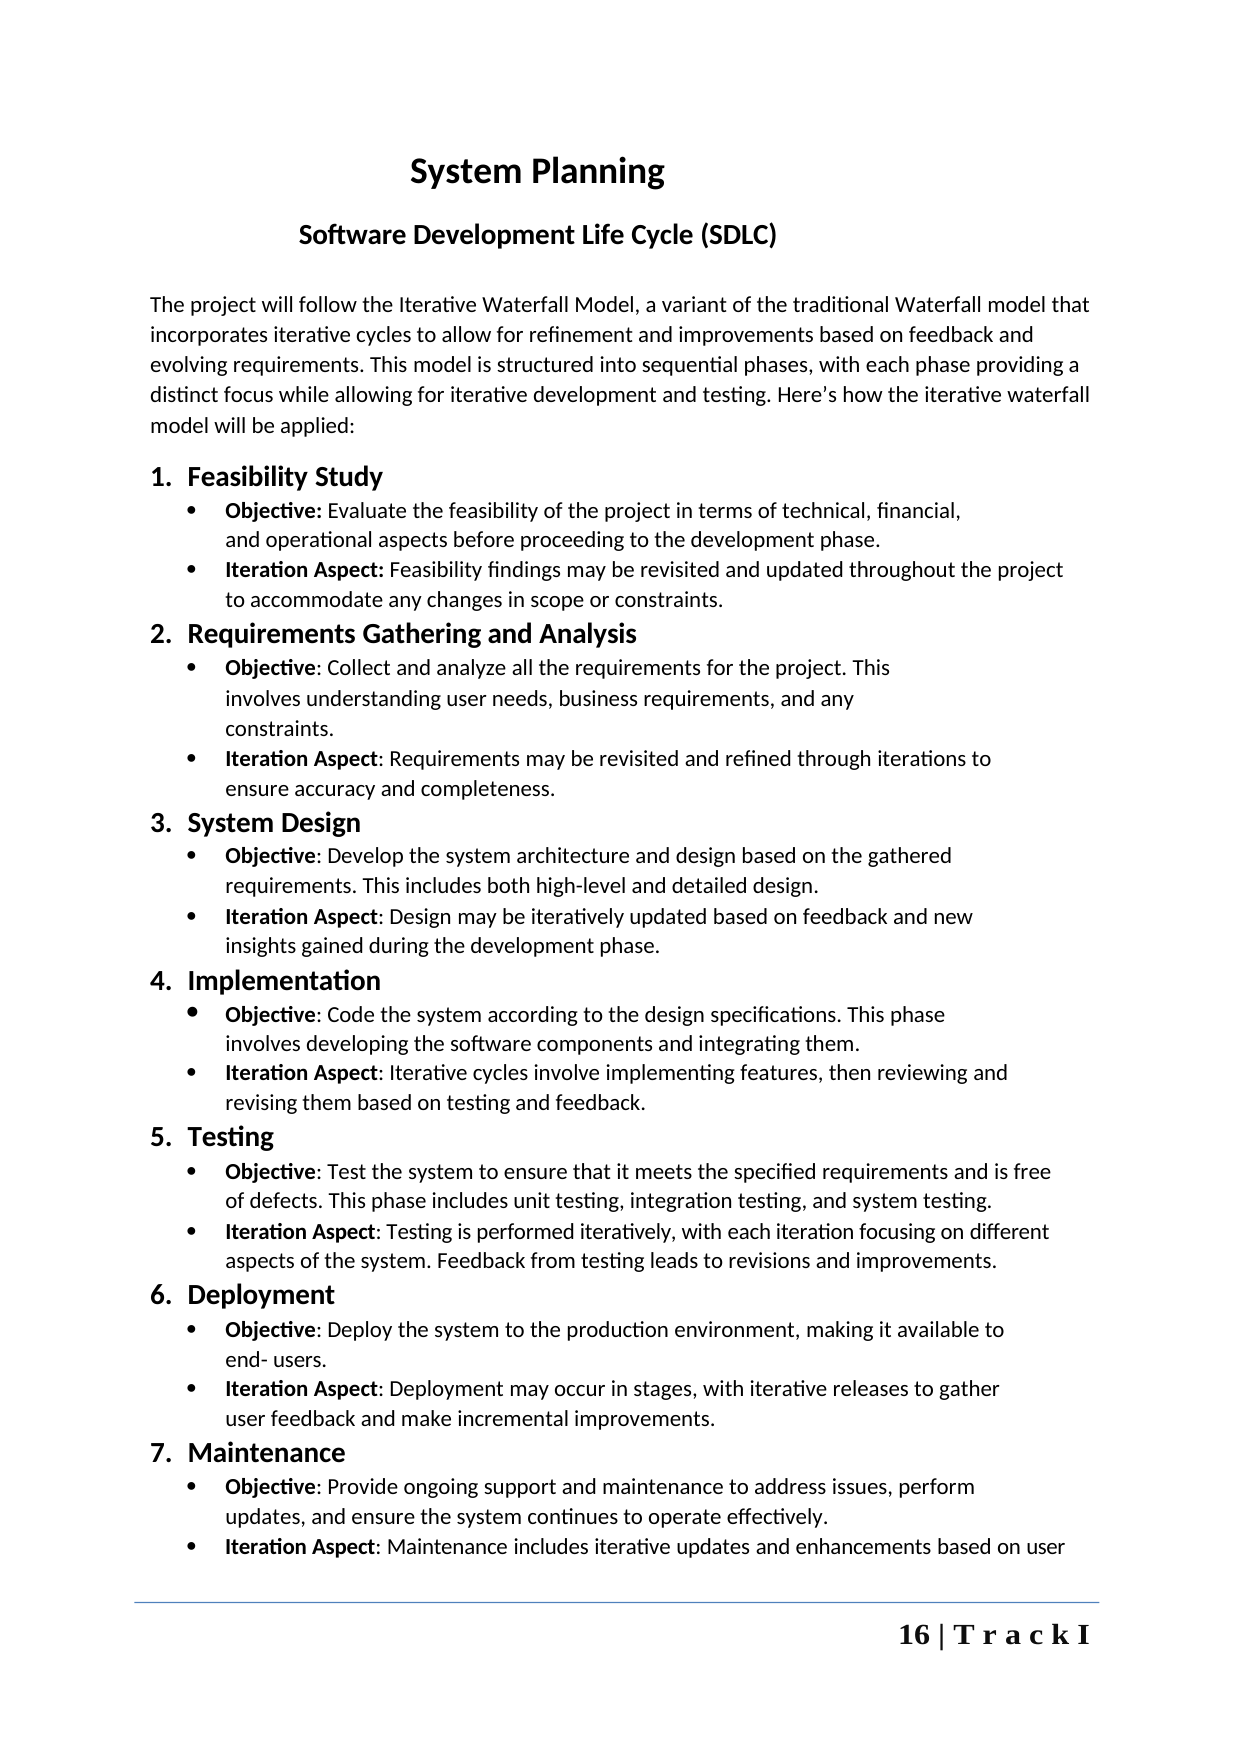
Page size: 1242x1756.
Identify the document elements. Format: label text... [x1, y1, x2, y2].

list Iteration Aspect: Design may be iteratively updated based on feedback and new insights gained during the development phase. [187, 902, 1040, 959]
list Objective: Deploy the system to the production environment, making it available to end- users. [187, 1315, 1043, 1373]
list Iteration Aspect: Requirements may be revisited and refined through iterations to ensure accuracy and completeness. [187, 744, 1051, 802]
list Iteration Aspect: Deployment may occur in stages, with iterative releases to gather user feedback and make incremental improvements. [187, 1374, 1036, 1433]
list Objective: Code the system according to the design specifications. This phase involves developing the software components and integrating them. [187, 1000, 1017, 1057]
subtitle Testing [150, 1118, 1094, 1154]
list Iteration Aspect: Maintenance includes iterative updates and enhancements based on user [187, 1532, 1094, 1560]
text System Planning [125, 147, 949, 193]
list Iteration Aspect: Testing is performed iteratively, with each iteration focusing on different aspects of the system. Feedback from testing leads to revisions and improvements. [187, 1217, 1052, 1274]
subtitle System Design [150, 804, 1094, 839]
list Objective: Provide ongoing support and maintenance to address issues, perform updates, and ensure the system continues to operate effectively. [187, 1472, 1053, 1530]
list Objective: Collect and analyze all the requirements for the project. This involves understanding user needs, business requirements, and any constraints. [187, 653, 964, 742]
subtitle Maintenance [150, 1435, 1094, 1470]
list Objective: Evaluate the feasibility of the project in terms of technical, financial, and operational aspects before proceeding to the development phase. [187, 496, 992, 553]
list Objective: Test the system to ensure that it meets the specified requirements and is free of defects. This phase includes unit testing, integration testing, and system testing. [187, 1157, 1063, 1214]
list Iteration Aspect: Iterative cycles involve implementing features, then reviewing and revising them based on testing and feedback. [187, 1058, 1074, 1116]
list Objective: Develop the system architecture and design based on the gathered requirements. This includes both high-level and detailed design. [187, 842, 1081, 899]
subtitle Deployment [150, 1276, 1094, 1312]
text The project will follow the Iterative Waterfall Model, a variant of the traditional Waterfall model that incorporates iterative cycles to allow for refinement and improvements based on feedback and evolving requirements. This model is structured into sequential phases, with each phase providing a distinct focus while allowing for iterative development and testing. Here’s how the iterative waterfall model will be applied: [150, 290, 1094, 439]
subtitle Requirements Gathering and Analysis [150, 615, 1094, 651]
list Iteration Aspect: Feasibility findings may be revisited and updated throughout the project to accommodate any changes in scope or constraints. [187, 556, 1078, 613]
subtitle Software Development Life Cycle (SDLC) [126, 216, 949, 252]
subtitle Implementation [150, 962, 1094, 997]
subtitle Feasibility Study [150, 458, 1094, 493]
